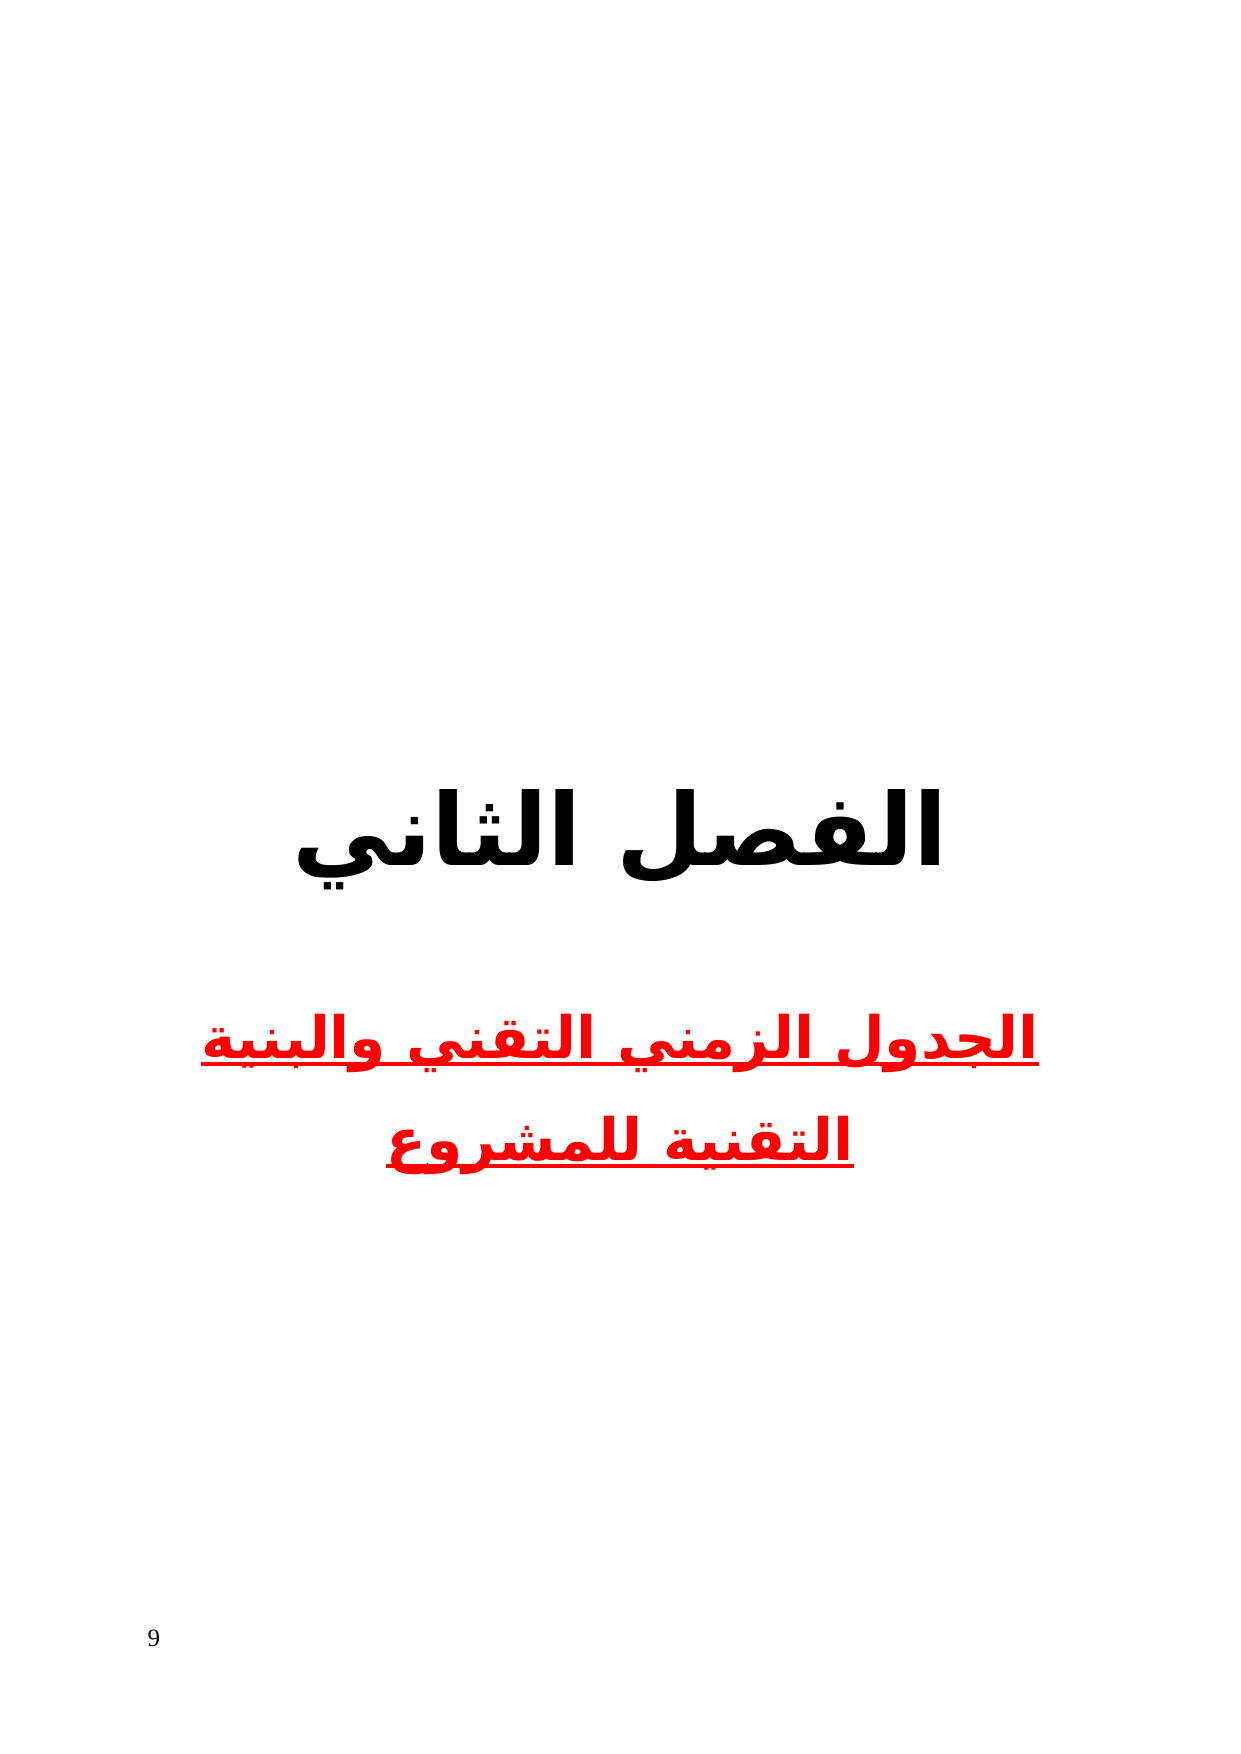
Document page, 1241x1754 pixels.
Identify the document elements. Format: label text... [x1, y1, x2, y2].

text الجدول الزمني التقني والبنية التقنية للمشروع [148, 1004, 1092, 1174]
text الفصل الثاني [148, 773, 1092, 889]
